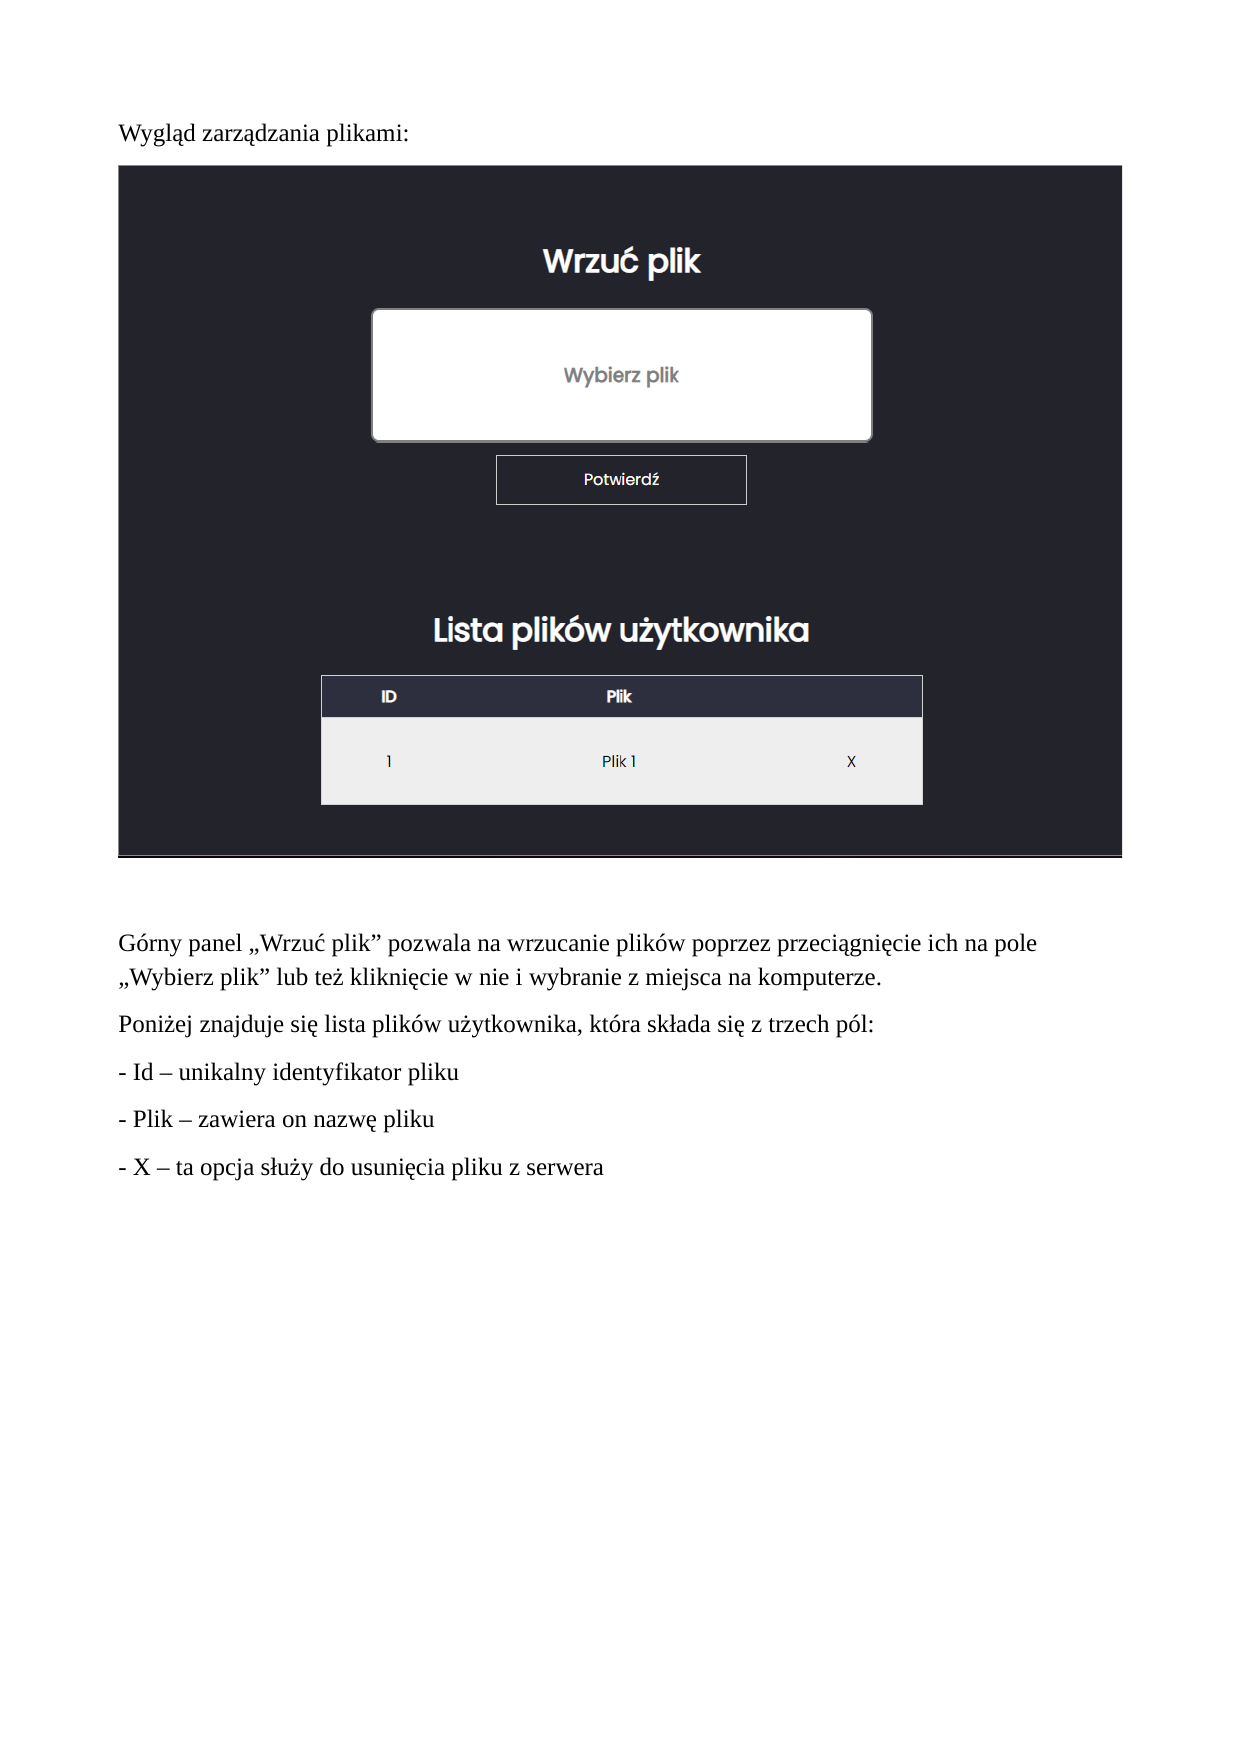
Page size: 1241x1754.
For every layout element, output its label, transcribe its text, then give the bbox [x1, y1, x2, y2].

text - Plik – zawiera on nazwę pliku [118, 1104, 1122, 1133]
text Wygląd zarządzania plikami: [118, 118, 1122, 147]
text Górny panel „Wrzuć plik” pozwala na wrzucanie plików poprzez przeciągnięcie ich na pole „Wybierz plik” lub też kliknięcie w nie i wybranie z miejsca na komputerze. [118, 928, 1122, 990]
text - Id – unikalny identyfikator pliku [118, 1057, 1122, 1086]
text Poniżej znajduje się lista plików użytkownika, która składa się z trzech pól: [118, 1009, 1122, 1038]
text - X – ta opcja służy do usunięcia pliku z serwera [118, 1152, 1122, 1181]
picture [118, 165, 1123, 858]
